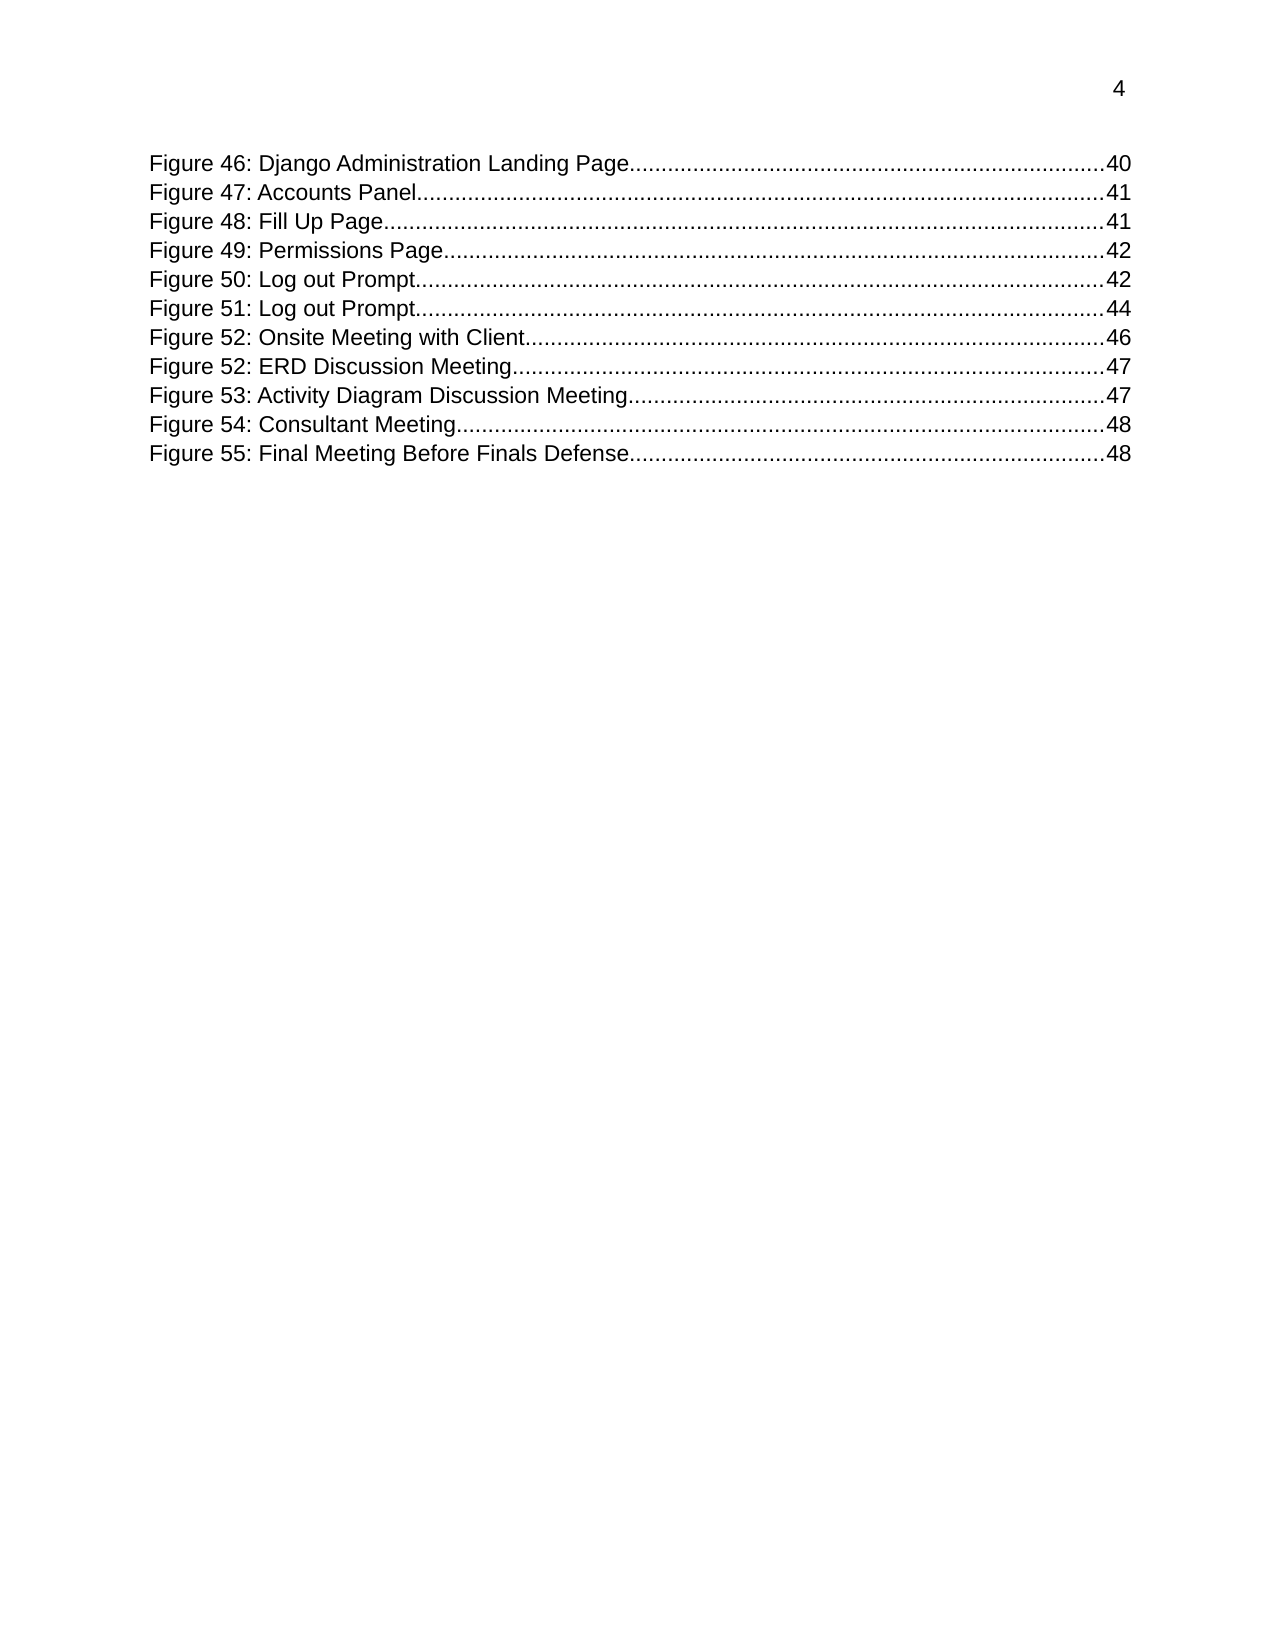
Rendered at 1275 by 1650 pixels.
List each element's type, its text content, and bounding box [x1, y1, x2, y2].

text Figure 52: ERD Discussion Meeting 47 [149, 353, 1133, 379]
text Figure 49: Permissions Page 42 [149, 237, 1133, 263]
text Figure 50: Log out Prompt 42 [149, 266, 1133, 292]
text Figure 48: Fill Up Page 41 [149, 208, 1133, 234]
text Figure 54: Consultant Meeting 48 [149, 411, 1133, 437]
text Figure 47: Accounts Panel 41 [149, 179, 1133, 205]
text Figure 52: Onsite Meeting with Client 46 [149, 324, 1133, 350]
text Figure 51: Log out Prompt 44 [149, 295, 1133, 321]
text Figure 53: Activity Diagram Discussion Meeting 47 [149, 382, 1133, 408]
text Figure 55: Final Meeting Before Finals Defense 48 [149, 439, 1133, 466]
text Figure 46: Django Administration Landing Page 40 [149, 150, 1133, 176]
